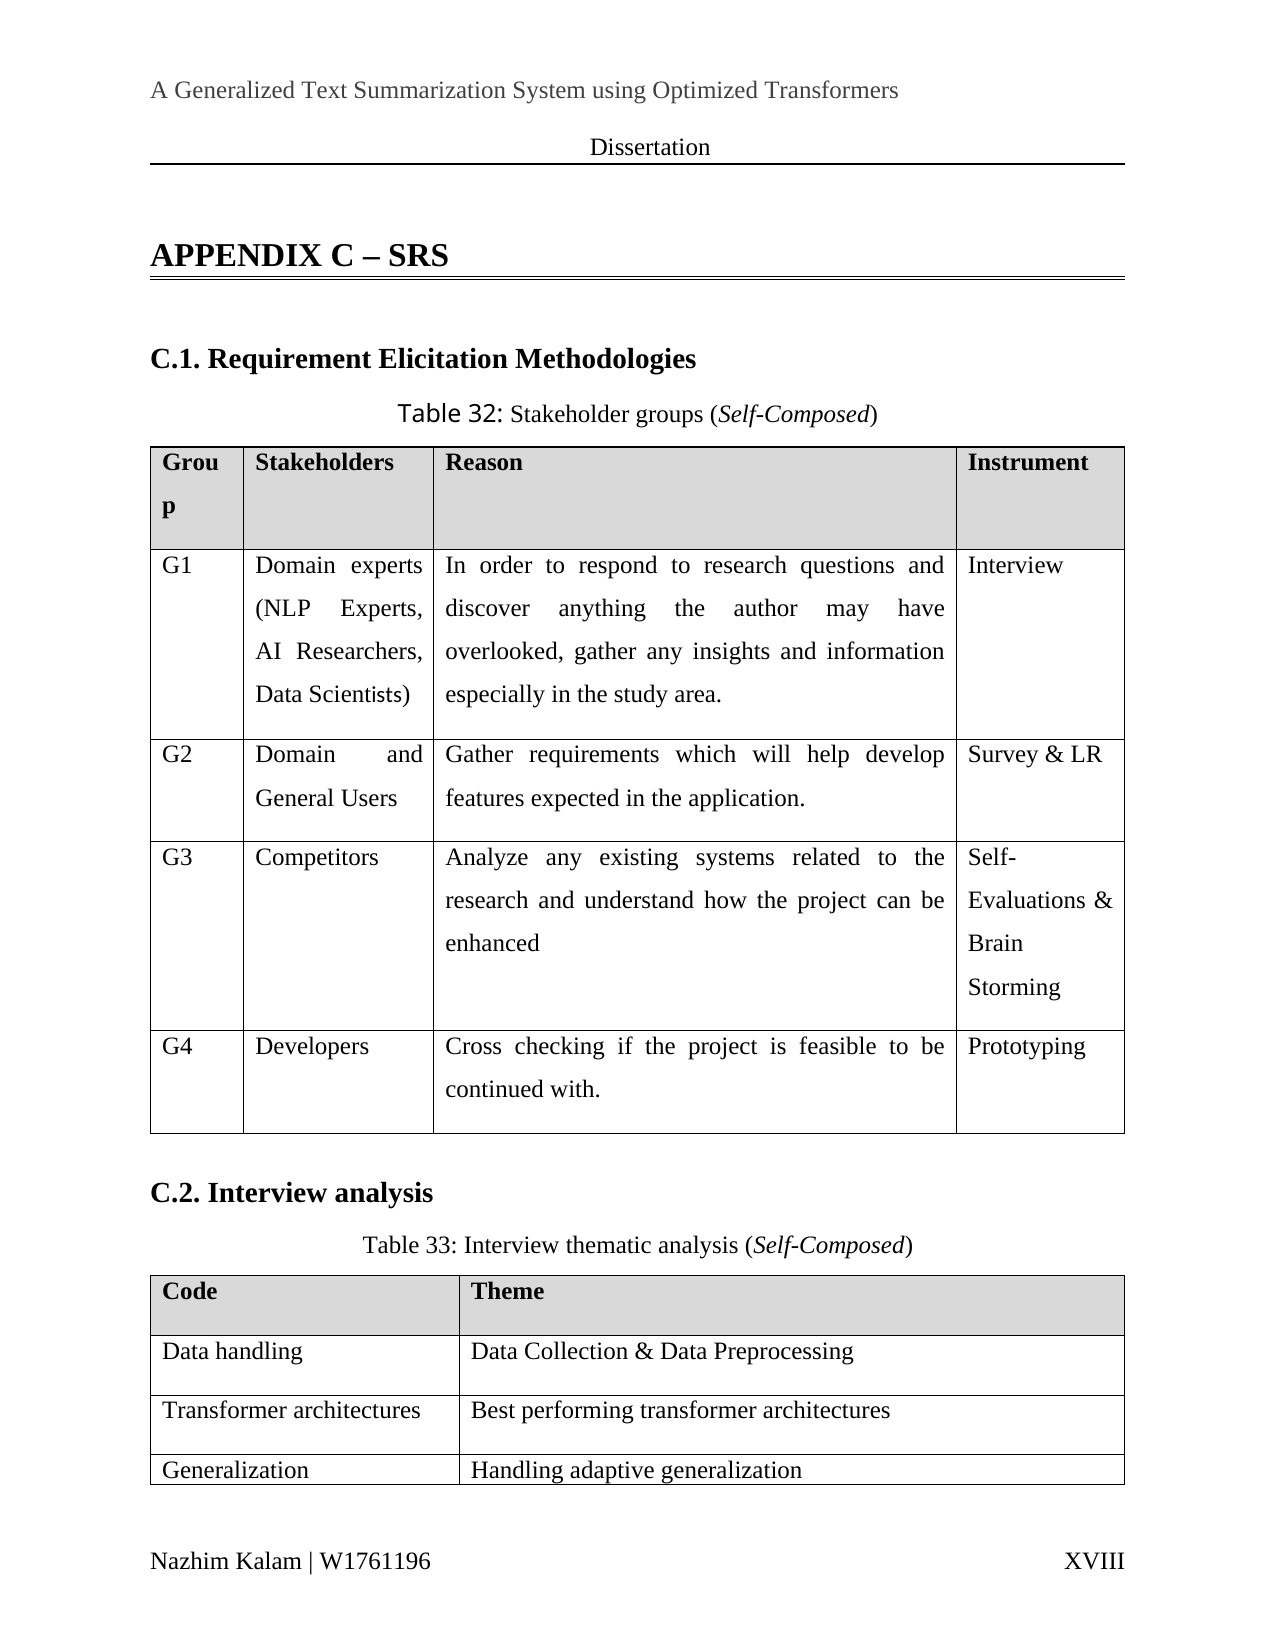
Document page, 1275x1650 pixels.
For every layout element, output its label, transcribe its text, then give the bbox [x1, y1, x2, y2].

table_cell G3 [151, 842, 243, 1030]
table_cell Transformer architectures [151, 1396, 459, 1454]
table_header Instrument [957, 448, 1124, 549]
table_header Theme [460, 1276, 1124, 1335]
table_cell Analyze any existing systems related to the research and understand how the project can be enhanced [434, 842, 956, 1030]
table_cell Best performing transformer architectures [460, 1396, 1124, 1454]
table_cell Interview [957, 550, 1124, 738]
table_cell G2 [151, 740, 243, 841]
table_cell Developers [244, 1031, 433, 1133]
table_cell G4 [151, 1031, 243, 1133]
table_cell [460, 1455, 1124, 1484]
table_cell In order to respond to research questions and discover anything the author may have overlooked, gather any insights and information especially in the study area. [434, 550, 956, 738]
table_cell Self-Evaluations & Brain Storming [957, 842, 1124, 1030]
table_header Group [151, 448, 243, 549]
table_header Code [151, 1276, 459, 1335]
table_cell Data handling [151, 1336, 459, 1394]
table_header Reason [434, 448, 956, 549]
table_cell Generalization [151, 1455, 459, 1484]
table_cell Data Collection & Data Preprocessing [460, 1336, 1124, 1394]
subtitle C.1. Requirement Elicitation Methodologies [150, 341, 1125, 375]
table_cell Survey & LR [957, 740, 1124, 841]
table_cell Cross checking if the project is feasible to be continued with. [434, 1031, 956, 1133]
table_cell G1 [151, 550, 243, 738]
subtitle APPENDIX C – SRS [150, 235, 1125, 276]
subtitle C.2. Interview analysis [150, 1176, 1125, 1209]
table_cell Competitors [244, 842, 433, 1030]
table_cell Domain and General Users [244, 740, 433, 841]
table_cell Domain experts (NLP Experts, AI Researchers, Data Scientists) [244, 550, 433, 738]
table_cell Prototyping [957, 1031, 1124, 1133]
table_header Stakeholders [244, 448, 433, 549]
table_cell Gather requirements which will help develop features expected in the application. [434, 740, 956, 841]
